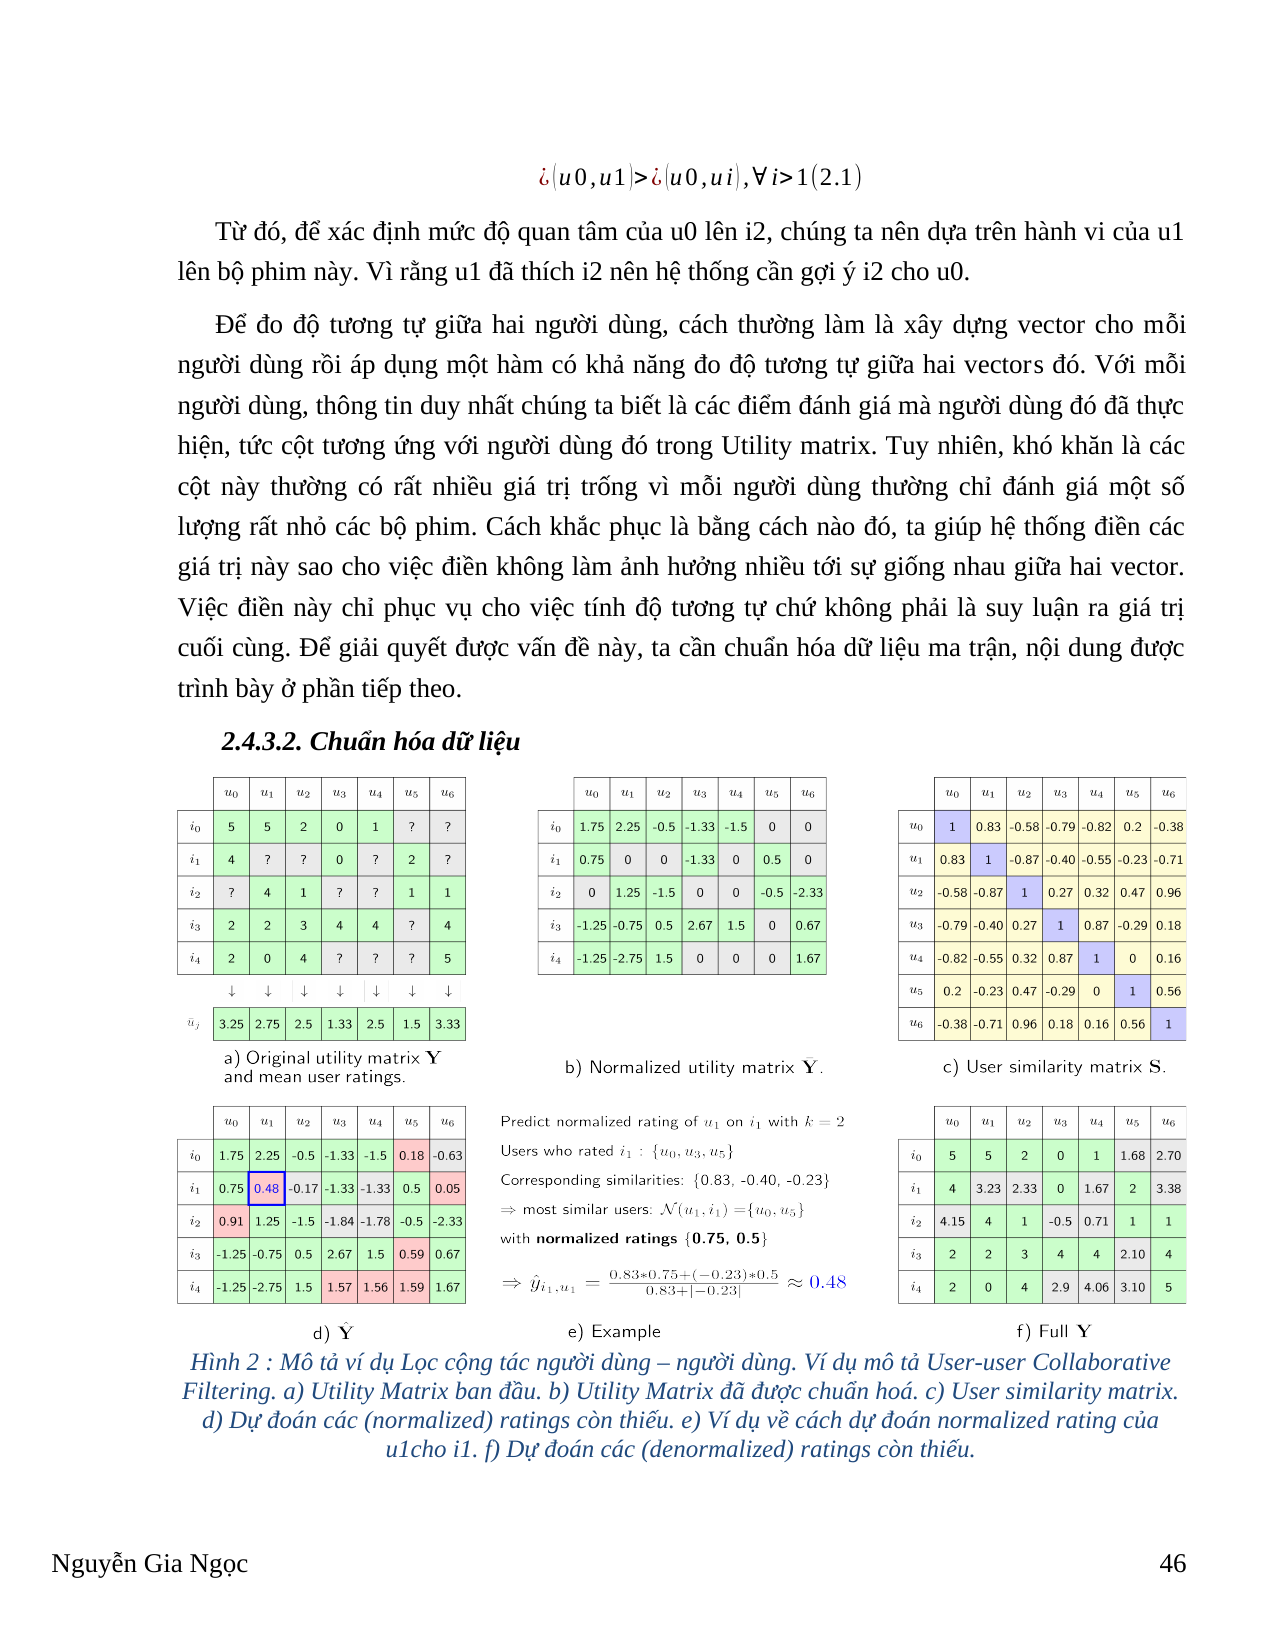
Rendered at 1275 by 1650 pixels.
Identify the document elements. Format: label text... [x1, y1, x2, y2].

text Hình 2 : Mô tả ví dụ Lọc cộng tác người dùng – người dùng. Ví dụ mô tả User-user Collaborative Filtering. a) Utility Matrix ban đầu. b) Utility Matrix đã được chuẩn hoá. c) User similarity matrix. d) Dự đoán các (normalized) ratings còn thiếu. e) Ví dụ về cách dự đoán normalized rating của u1cho i1. f) Dự đoán các (denormalized) ratings còn thiếu. [177, 1348, 1186, 1462]
text Để đo độ tương tự giữa hai người dùng, cách thường làm là xây dựng vector cho mỗi người dùng rồi áp dụng một hàm có khả năng đo độ tương tự giữa hai vectors đó. Với mỗi người dùng, thông tin duy nhất chúng ta biết là các điểm đánh giá mà người dùng đó đã thực hiện, tức cột tương ứng với người dùng đó trong Utility matrix. Tuy nhiên, khó khăn là các cột này thường có rất nhiều giá trị trống vì mỗi người dùng thường chỉ đánh giá một số lượng rất nhỏ các bộ phim. Cách khắc phục là bằng cách nào đó, ta giúp hệ thống điền các giá trị này sao cho việc điền không làm ảnh hưởng nhiều tới sự giống nhau giữa hai vector. Việc điền này chỉ phục vụ cho việc tính độ tương tự chứ không phải là suy luận ra giá trị cuối cùng. Để giải quyết được vấn đề này, ta cần chuẩn hóa dữ liệu ma trận, nội dung được trình bày ở phần tiếp theo. [177, 308, 1186, 703]
text Chuẩn hóa dữ liệu [184, 725, 1186, 756]
picture [177, 777, 1187, 1348]
text Từ đó, để xác định mức độ quan tâm của u0 lên i2, chúng ta nên dựa trên hành vi của u1 lên bộ phim này. Vì rằng u1 đã thích i2 nên hệ thống cần gợi ý i2 cho u0. [177, 215, 1186, 286]
